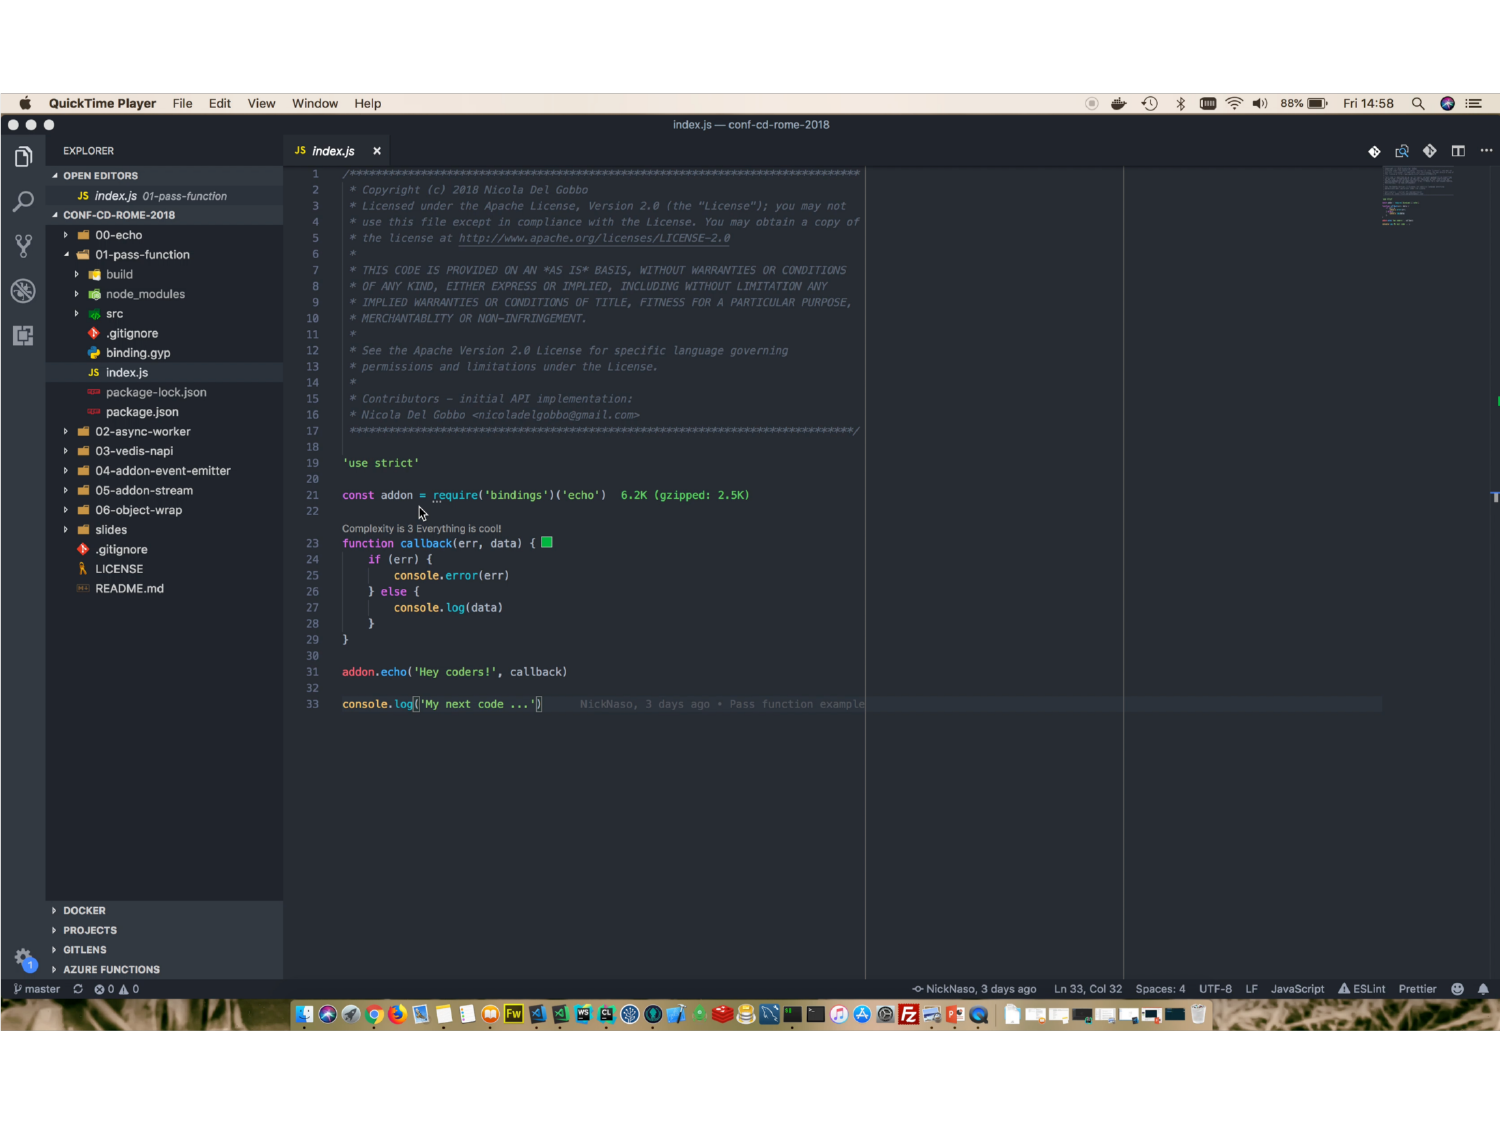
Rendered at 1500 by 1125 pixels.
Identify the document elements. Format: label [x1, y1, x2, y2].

picture [0, 93, 1500, 1031]
